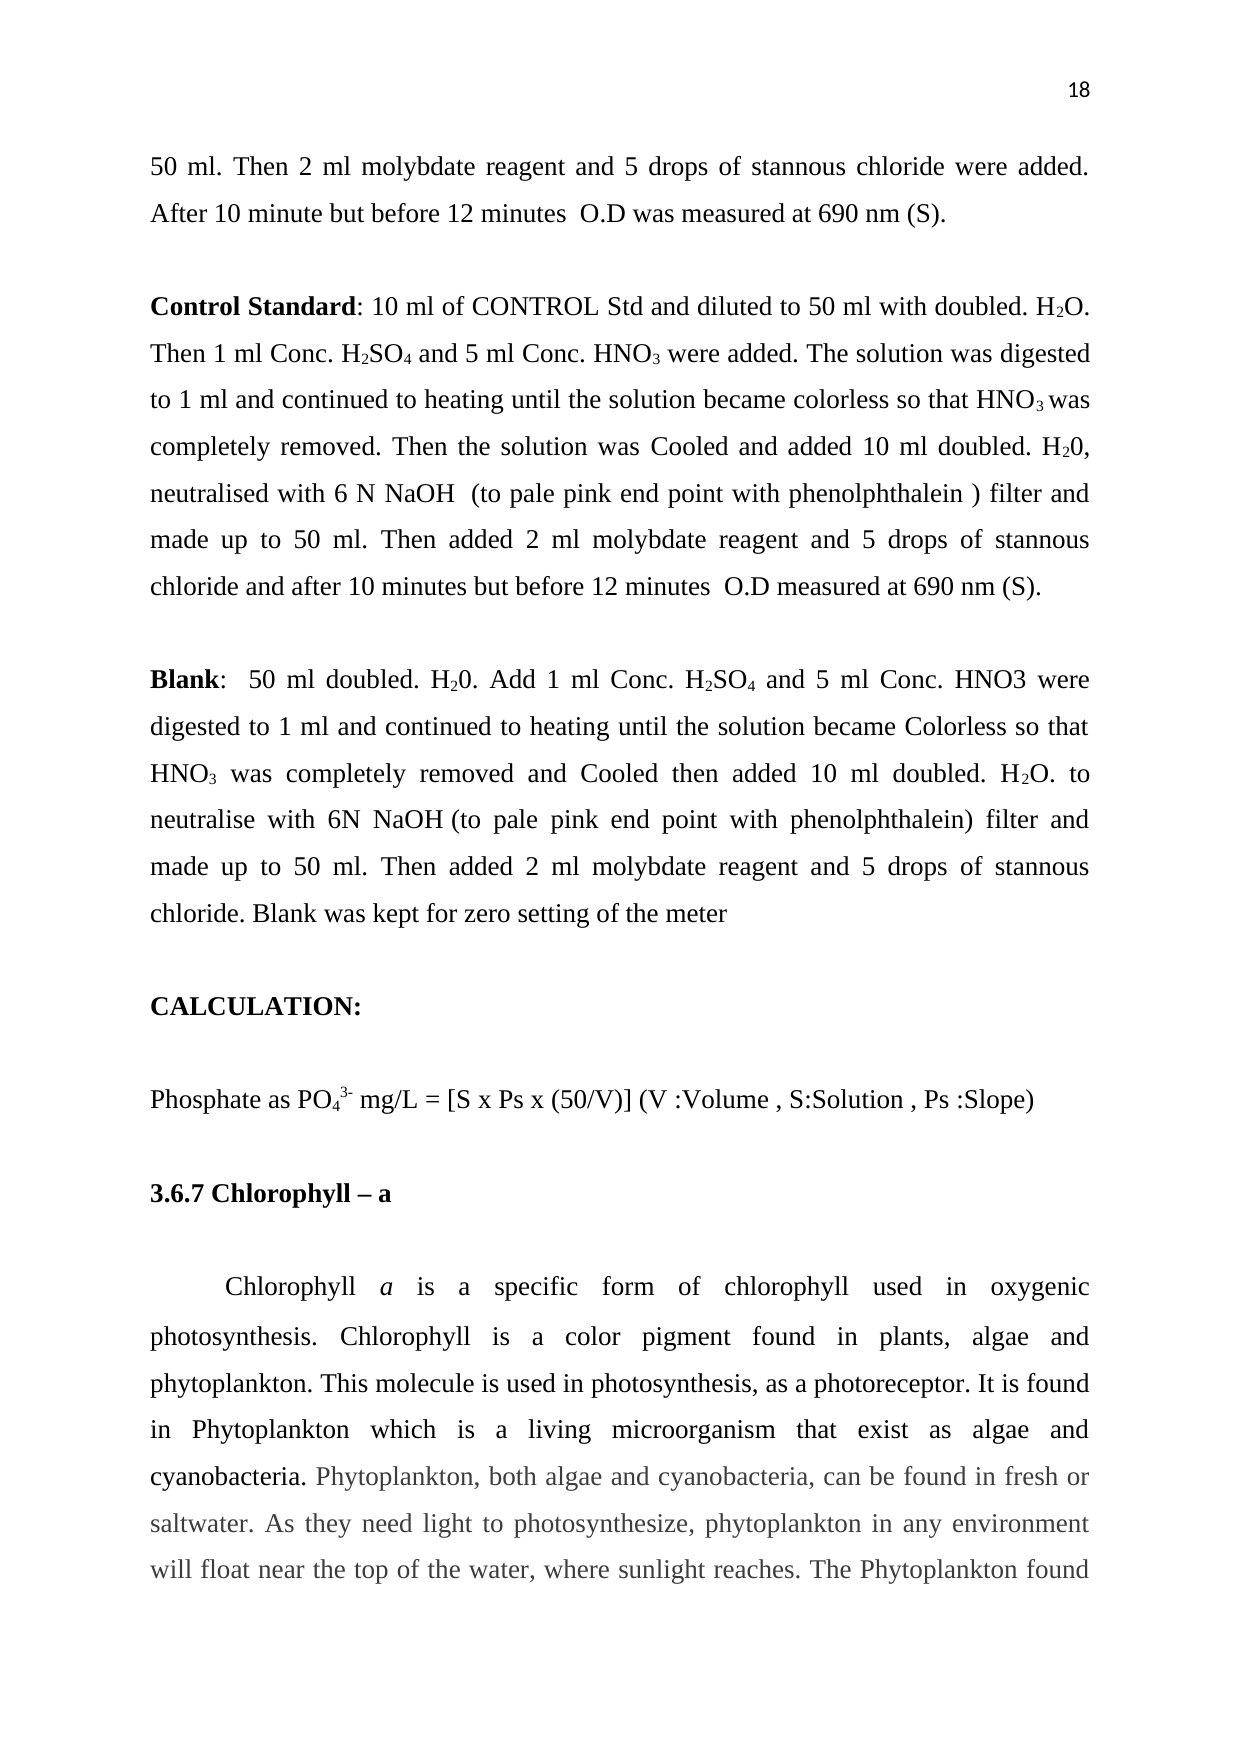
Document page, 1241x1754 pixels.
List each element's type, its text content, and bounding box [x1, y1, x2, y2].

text CALCULATION: [150, 990, 1090, 1021]
text Control Standard: 10 ml of CONTROL Std and diluted to 50 ml with doubled. H2O. Then 1 ml Conc. H2SO4 and 5 ml Conc. HNO3 were added. The solution was digested to 1 ml and continued to heating until the solution became colorless so that HNO3 was completely removed. Then the solution was Cooled and added 10 ml doubled. H20, neutralised with 6 N NaOH (to pale pink end point with phenolphthalein ) filter and made up to 50 ml. Then added 2 ml molybdate reagent and 5 drops of stannous chloride and after 10 minutes but before 12 minutes O.D measured at 690 nm (S). [150, 290, 1090, 601]
text 3.6.7 Chlorophyll – a [150, 1177, 1090, 1208]
text Phosphate as PO43- mg/L = [S x Ps x (50/V)] (V :Volume , S:Solution , Ps :Slope) [150, 1083, 1090, 1114]
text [150, 150, 1090, 228]
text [150, 1270, 1090, 1585]
text Blank: 50 ml doubled. H20. Add 1 ml Conc. H2SO4 and 5 ml Conc. HNO3 were digested to 1 ml and continued to heating until the solution became Colorless so that HNO3 was completely removed and Cooled then added 10 ml doubled. H2O. to neutralise with 6N NaOH (to pale pink end point with phenolphthalein) filter and made up to 50 ml. Then added 2 ml molybdate reagent and 5 drops of stannous chloride. Blank was kept for zero setting of the meter [150, 663, 1090, 928]
